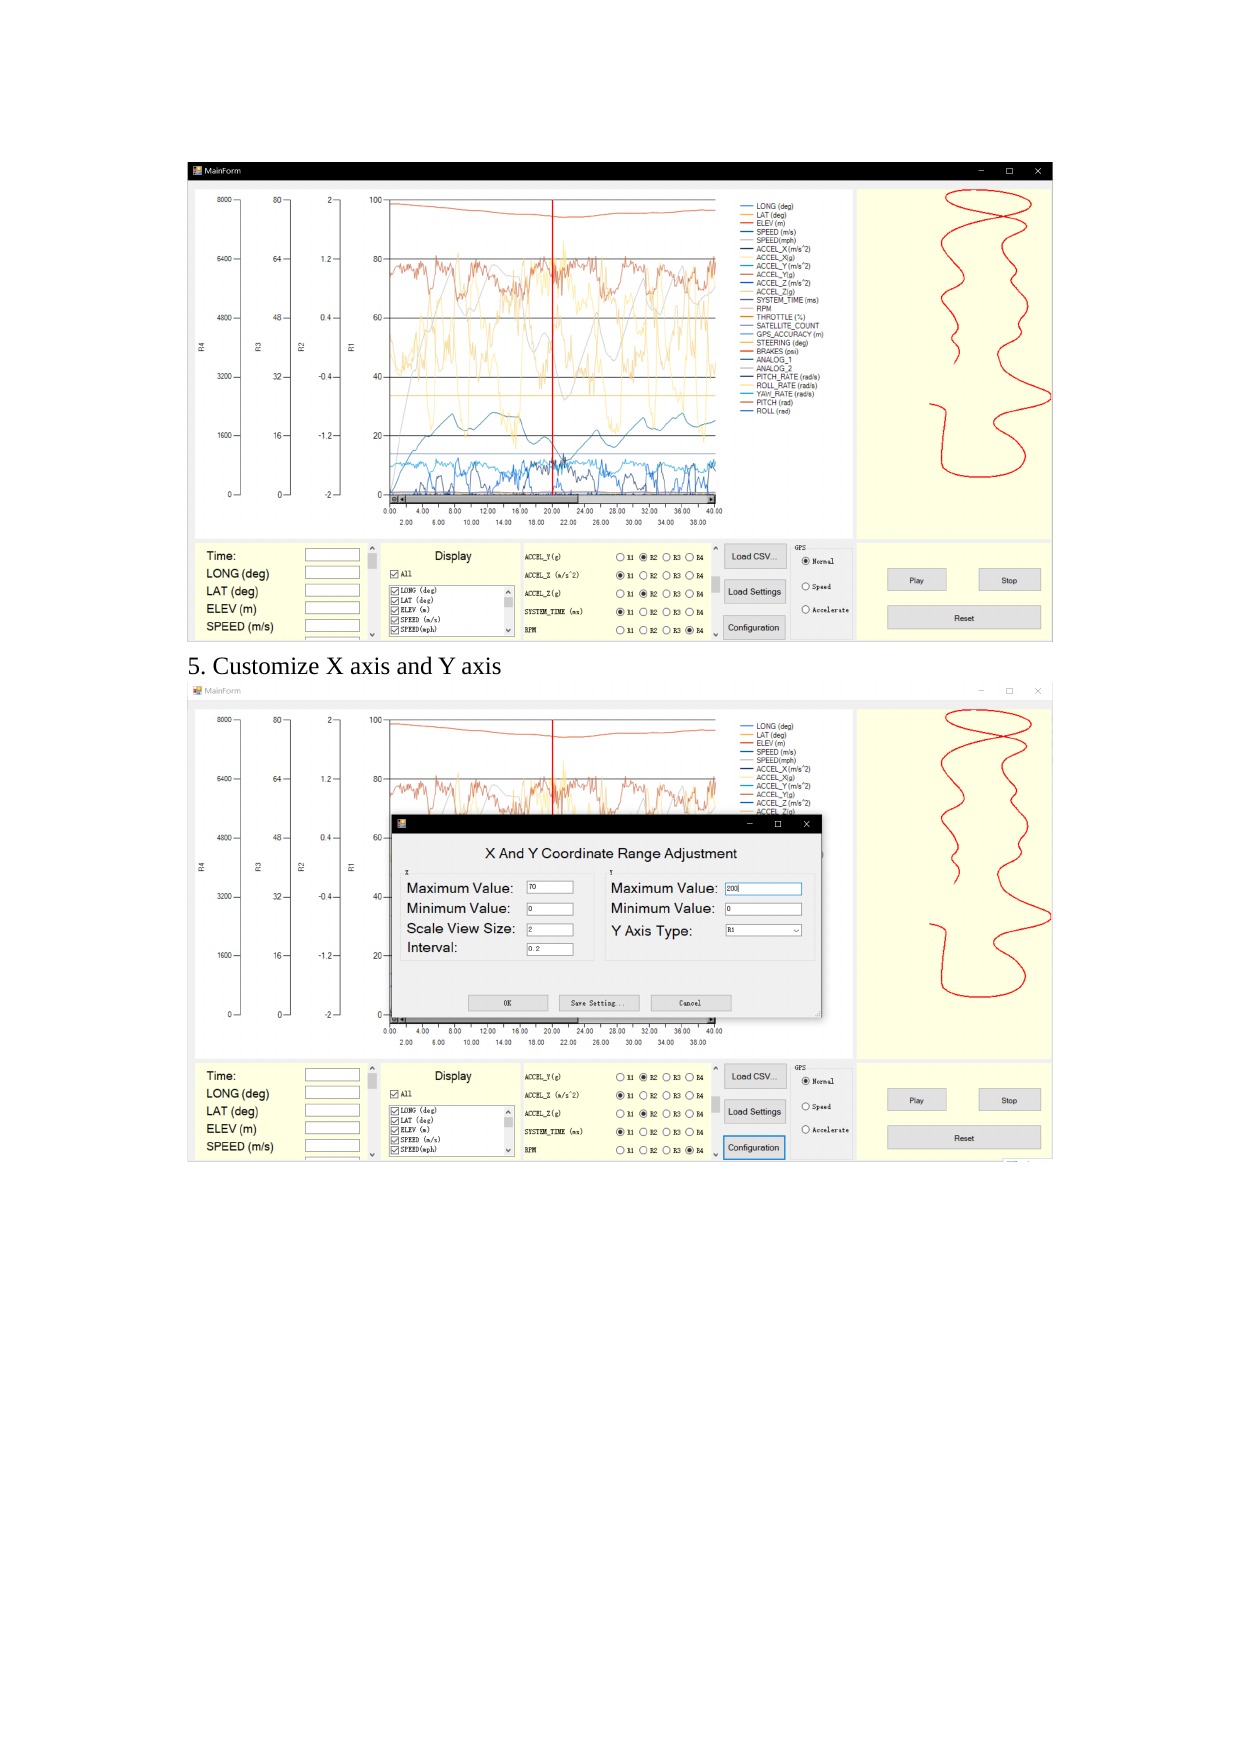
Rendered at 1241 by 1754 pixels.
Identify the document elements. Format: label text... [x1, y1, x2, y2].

picture [187, 162, 1053, 642]
text 5. Customize X axis and Y axis [187, 649, 1053, 682]
picture [187, 682, 1053, 1162]
